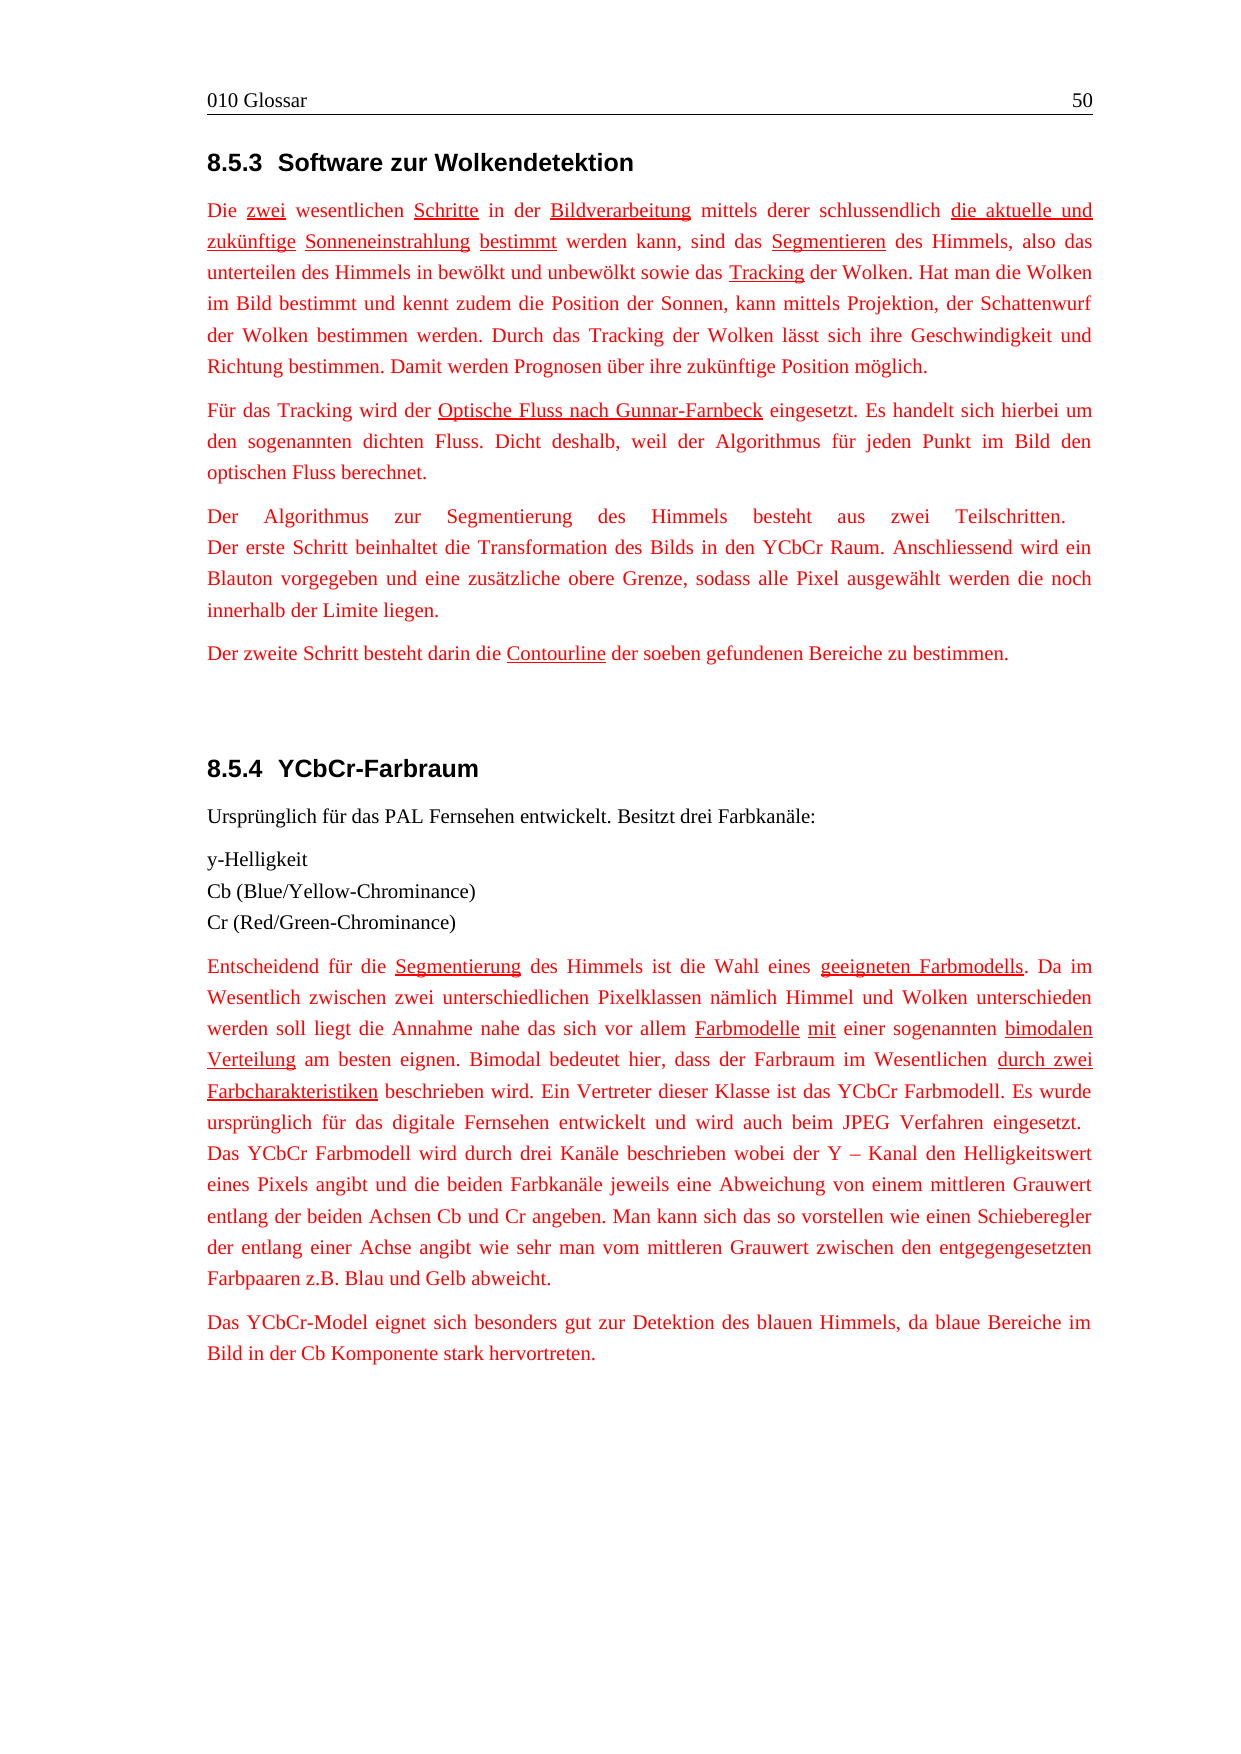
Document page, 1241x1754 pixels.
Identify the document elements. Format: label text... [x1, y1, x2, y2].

text Die zwei wesentlichen Schritte in der Bildverarbeitung mittels derer schlussendlich die aktuelle und zukünftige Sonneneinstrahlung bestimmt werden kann, sind das Segmentieren des Himmels, also das unterteilen des Himmels in bewölkt und unbewölkt sowie das Tracking der Wolken. Hat man die Wolken im Bild bestimmt und kennt zudem die Position der Sonnen, kann mittels Projektion, der Schattenwurf der Wolken bestimmen werden. Durch das Tracking der Wolken lässt sich ihre Geschwindigkeit und Richtung bestimmen. Damit werden Prognosen über ihre zukünftige Position möglich. [207, 197, 1093, 378]
text Für das Tracking wird der Optische Fluss nach Gunnar-Farnbeck eingesetzt. Es handelt sich hierbei um den sogenannten dichten Fluss. Dicht deshalb, weil der Algorithmus für jeden Punkt im Bild den optischen Fluss berechnet. [207, 397, 1093, 484]
text Der Algorithmus zur Segmentierung des Himmels besteht aus zwei Teilschritten. Der erste Schritt beinhaltet die Transformation des Bilds in den YCbCr Raum. Anschliessend wird ein Blauton vorgegeben und eine zusätzliche obere Grenze, sodass alle Pixel ausgewählt werden die noch innerhalb der Limite liegen. [207, 504, 1093, 622]
subtitle Software zur Wolkendetektion [207, 148, 1093, 176]
text Der zweite Schritt besteht darin die Contourline der soeben gefundenen Bereiche zu bestimmen. [207, 641, 1093, 665]
subtitle YCbCr-Farbraum [207, 754, 1093, 782]
text Das YCbCr-Model eignet sich besonders gut zur Detektion des blauen Himmels, da blaue Bereiche im Bild in der Cb Komponente stark hervortreten. [207, 1310, 1093, 1365]
text y-Helligkeit Cb (Blue/Yellow-Chrominance) Cr (Red/Green-Chrominance) [207, 847, 1093, 934]
text Ursprünglich für das PAL Fernsehen entwickelt. Besitzt drei Farbkanäle: [207, 803, 1093, 828]
text Entscheidend für die Segmentierung des Himmels ist die Wahl eines geeigneten Farbmodells. Da im Wesentlich zwischen zwei unterschiedlichen Pixelklassen nämlich Himmel und Wolken unterschieden werden soll liegt die Annahme nahe das sich vor allem Farbmodelle mit einer sogenannten bimodalen Verteilung am besten eignen. Bimodal bedeutet hier, dass der Farbraum im Wesentlichen durch zwei Farbcharakteristiken beschrieben wird. Ein Vertreter dieser Klasse ist das YCbCr Farbmodell. Es wurde ursprünglich für das digitale Fernsehen entwickelt und wird auch beim JPEG Verfahren eingesetzt. Das YCbCr Farbmodell wird durch drei Kanäle beschrieben wobei der Y – Kanal den Helligkeitswert eines Pixels angibt und die beiden Farbkanäle jeweils eine Abweichung von einem mittleren Grauwert entlang der beiden Achsen Cb und Cr angeben. Man kann sich das so vorstellen wie einen Schieberegler der entlang einer Achse angibt wie sehr man vom mittleren Grauwert zwischen den entgegengesetzten Farbpaaren z.B. Blau und Gelb abweicht. [207, 953, 1093, 1290]
